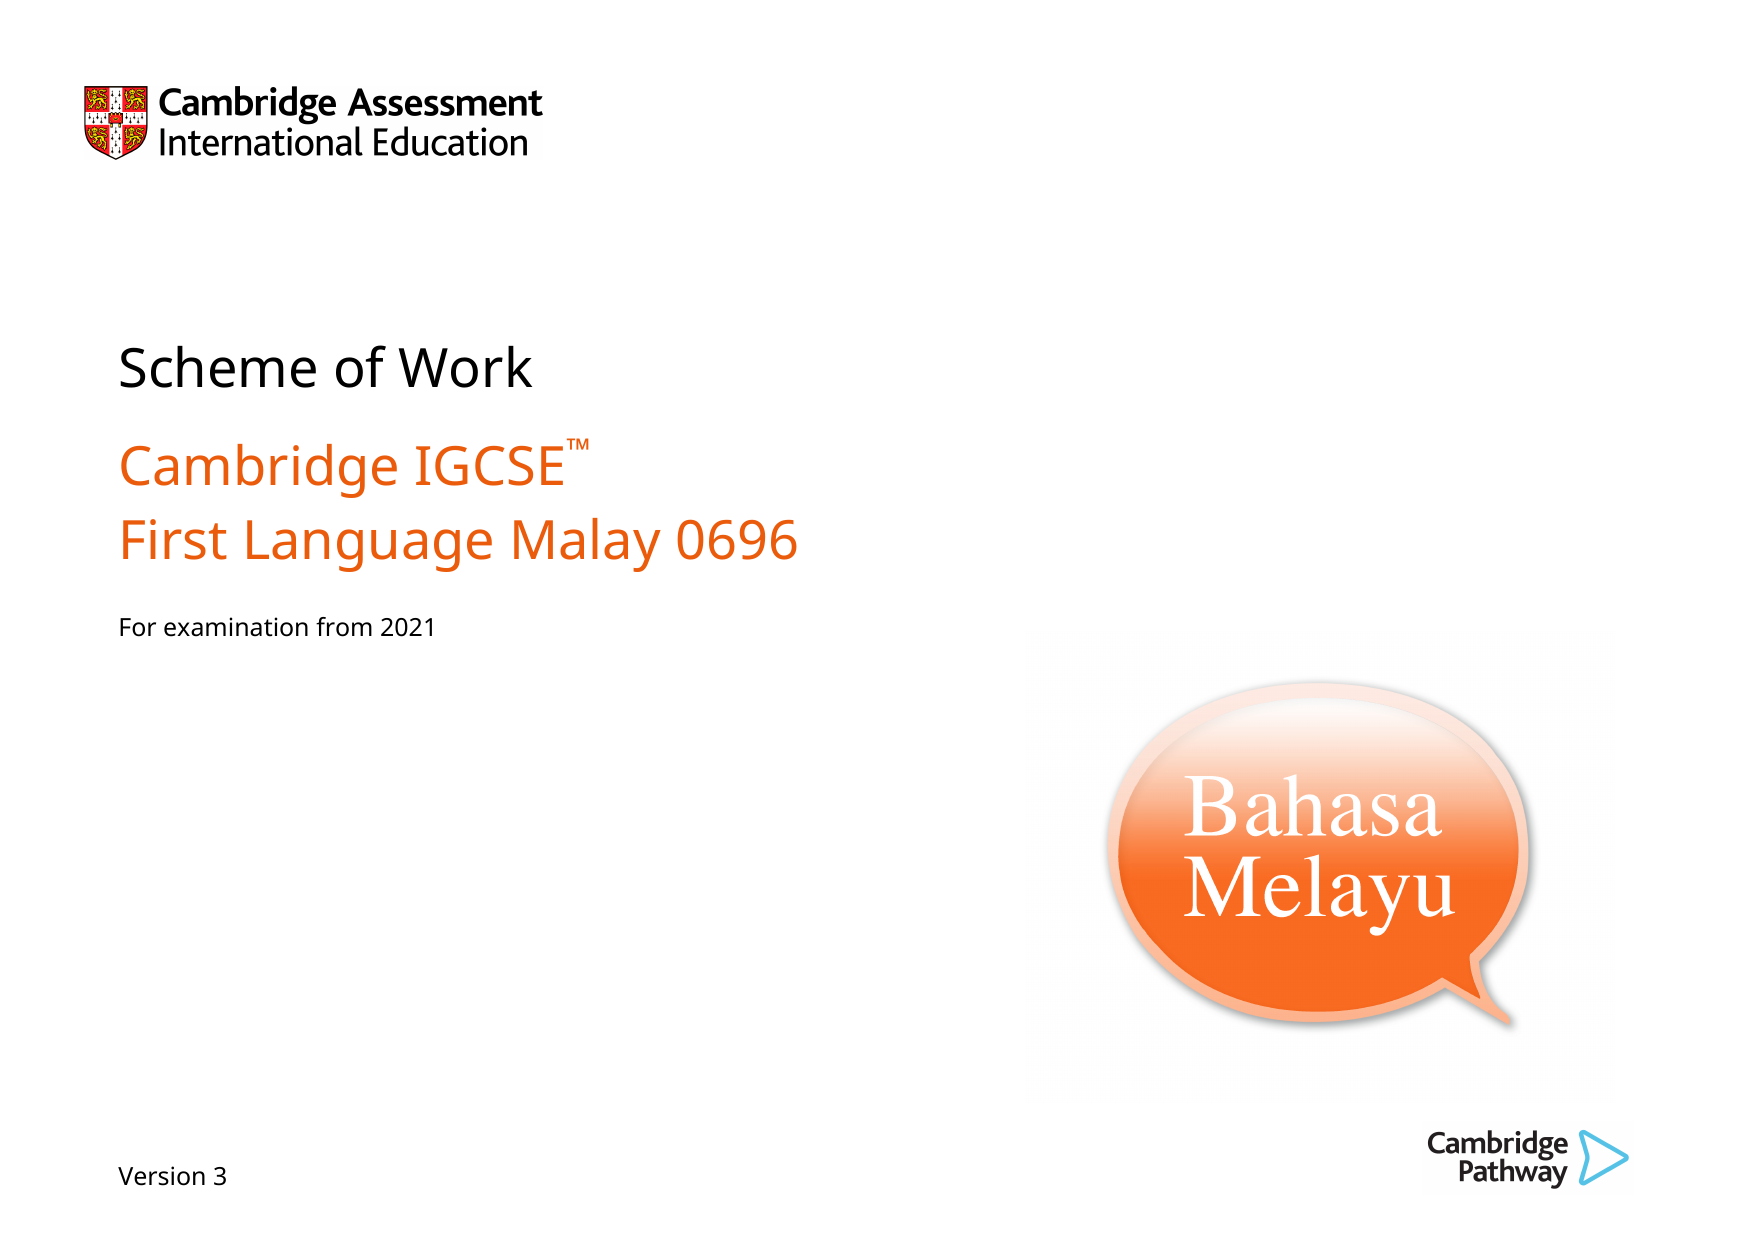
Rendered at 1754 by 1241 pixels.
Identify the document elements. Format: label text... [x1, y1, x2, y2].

text Scheme of Work [118, 329, 1636, 403]
text For examination from 2021 [118, 609, 1636, 643]
text First Language Malay 0696 [118, 502, 1636, 575]
picture [1422, 1121, 1635, 1195]
picture [84, 86, 543, 160]
text Cambridge IGCSE™ [118, 428, 1636, 502]
picture [1024, 630, 1615, 1103]
